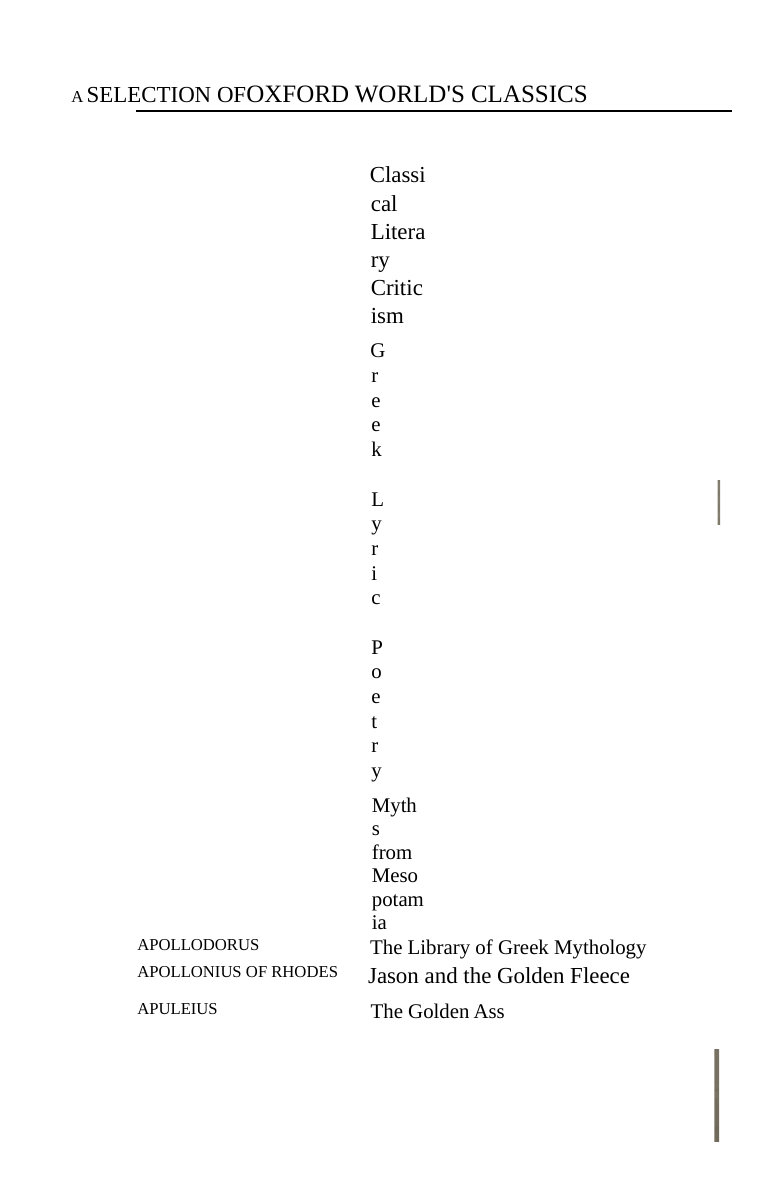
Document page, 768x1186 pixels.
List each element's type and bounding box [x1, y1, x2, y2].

picture [714, 1049, 720, 1142]
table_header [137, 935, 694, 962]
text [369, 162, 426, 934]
picture [717, 480, 721, 525]
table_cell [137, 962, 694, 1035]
